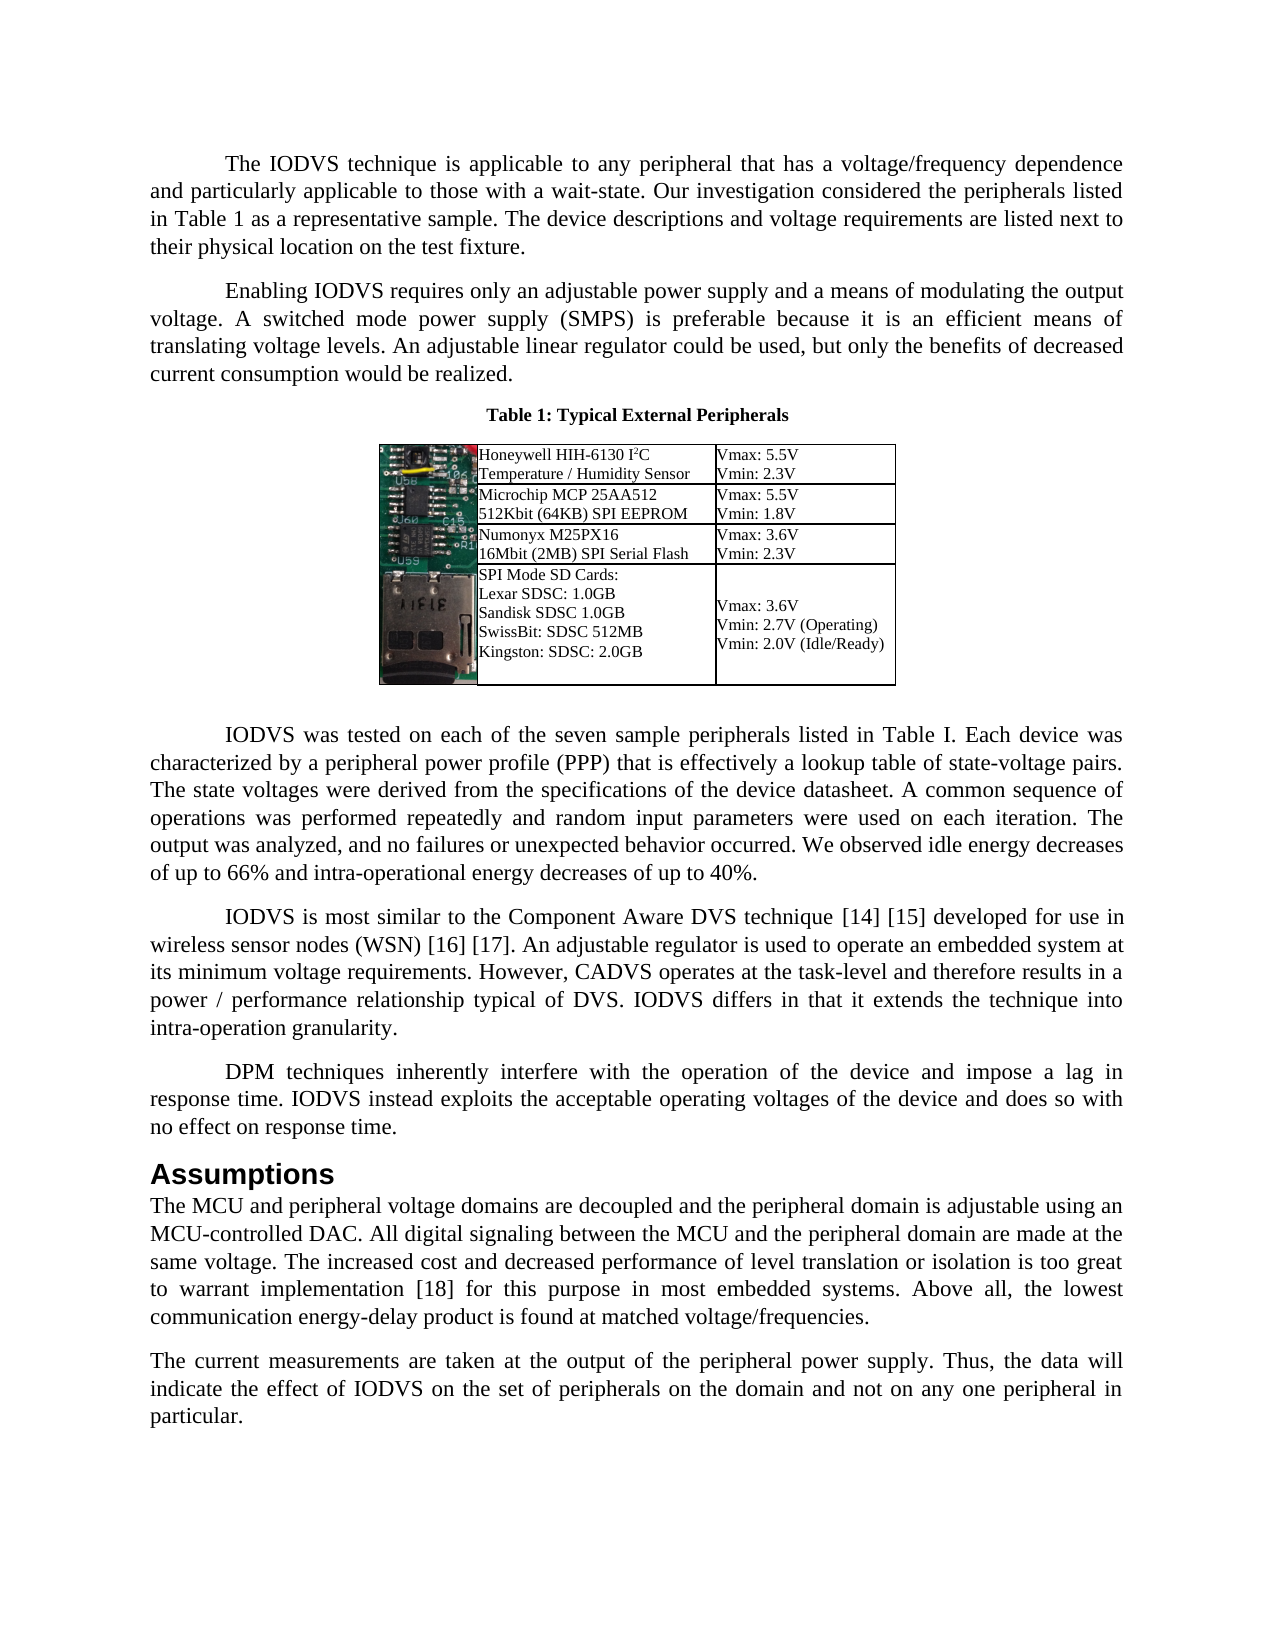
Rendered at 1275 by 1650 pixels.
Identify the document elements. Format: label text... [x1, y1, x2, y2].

text IODVS is most similar to the Component Aware DVS technique developed for use in wireless sensor nodes (WSN). An adjustable regulator is used to operate an embedded system at its minimum voltage requirements. However, CADVS operates at the task-level and therefore results in a power / performance relationship typical of DVS. IODVS differs in that it extends the technique into intra-operation granularity. [150, 903, 1125, 1040]
table_cell Numonyx M25PX16 16Mbit (2MB) SPI Serial Flash [478, 525, 715, 563]
table_cell SPI Mode SD Cards: Lexar SDSC: 1.0GB Sandisk SDSC 1.0GB SwissBit: SDSC 512MB Kingston: SDSC: 2.0GB [478, 565, 715, 684]
text The IODVS technique is applicable to any peripheral that has a voltage/frequency dependence and particularly applicable to those with a wait-state. Our investigation considered the peripherals listed in Table 1 as a representative sample. The device descriptions and voltage requirements are listed next to their physical location on the test fixture. [150, 150, 1125, 259]
picture [380, 445, 477, 684]
table_cell Vmax: 3.6V Vmin: 2.7V (Operating) Vmin: 2.0V (Idle/Ready) [717, 565, 895, 684]
text Enabling IODVS requires only an adjustable power supply and a means of modulating the output voltage. A switched mode power supply (SMPS) is preferable because it is an efficient means of translating voltage levels. An adjustable linear regulator could be used, but only the benefits of decreased current consumption would be realized. [150, 277, 1125, 386]
table_cell Vmax: 5.5V Vmin: 1.8V [717, 485, 895, 523]
table_cell Microchip MCP 25AA512 512Kbit (64KB) SPI EEPROM [478, 485, 715, 523]
text IODVS was tested on each of the seven sample peripherals listed in Table I. Each device was characterized by a peripheral power profile (PPP) that is effectively a lookup table of state-voltage pairs. The state voltages were derived from the specifications of the device datasheet. A common sequence of operations was performed repeatedly and random input parameters were used on each iteration. The output was analyzed, and no failures or unexpected behavior occurred. We observed idle energy decreases of up to 66% and intra-operational energy decreases of up to 40%. [150, 721, 1125, 885]
subtitle Assumptions [150, 1157, 1125, 1191]
table_header Honeywell HIH-6130 I2C Temperature / Humidity Sensor [478, 445, 715, 483]
table_cell Vmax: 3.6V Vmin: 2.3V [717, 525, 895, 563]
table_header Vmax: 5.5V Vmin: 2.3V [717, 445, 895, 483]
text The current measurements are taken at the output of the peripheral power supply. Thus, the data will indicate the effect of IODVS on the set of peripherals on the domain and not on any one peripheral in particular. [150, 1347, 1125, 1429]
text The MCU and peripheral voltage domains are decoupled and the peripheral domain is adjustable using an MCU-controlled DAC. All digital signaling between the MCU and the peripheral domain are made at the same voltage. The increased cost and decreased performance of level translation or isolation is too great to warrant implementation for this purpose in most embedded systems. Above all, the lowest communication energy-delay product is found at matched voltage/frequencies. [150, 1193, 1125, 1329]
text DPM techniques inherently interfere with the operation of the device and impose a lag in response time. IODVS instead exploits the acceptable operating voltages of the device and does so with no effect on response time. [150, 1058, 1125, 1139]
